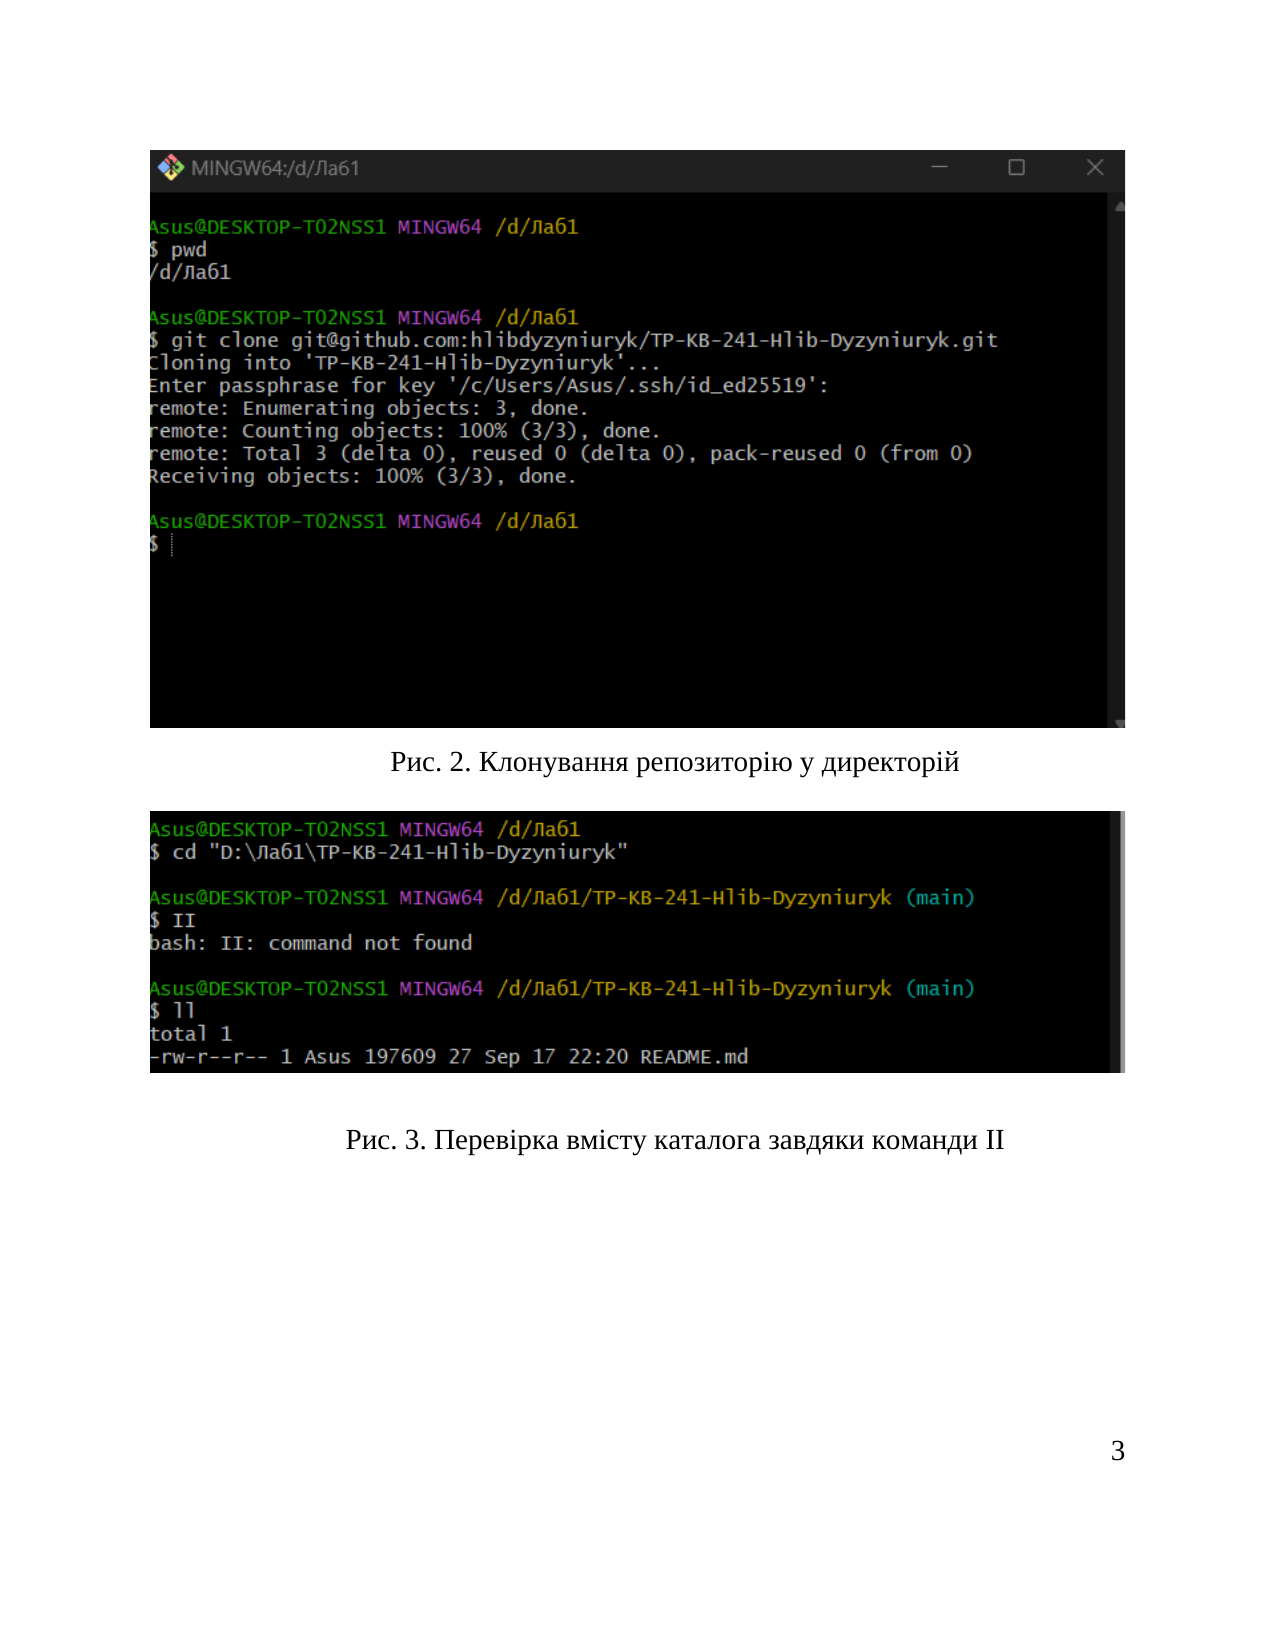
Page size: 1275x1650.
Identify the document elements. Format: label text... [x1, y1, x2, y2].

picture [150, 811, 1125, 1073]
text Рис. 2. Клонування репозиторію у директорій [150, 728, 1125, 778]
picture [150, 150, 1125, 728]
text Рис. 3. Перевірка вмісту каталога завдяки команди II [150, 1073, 1125, 1156]
